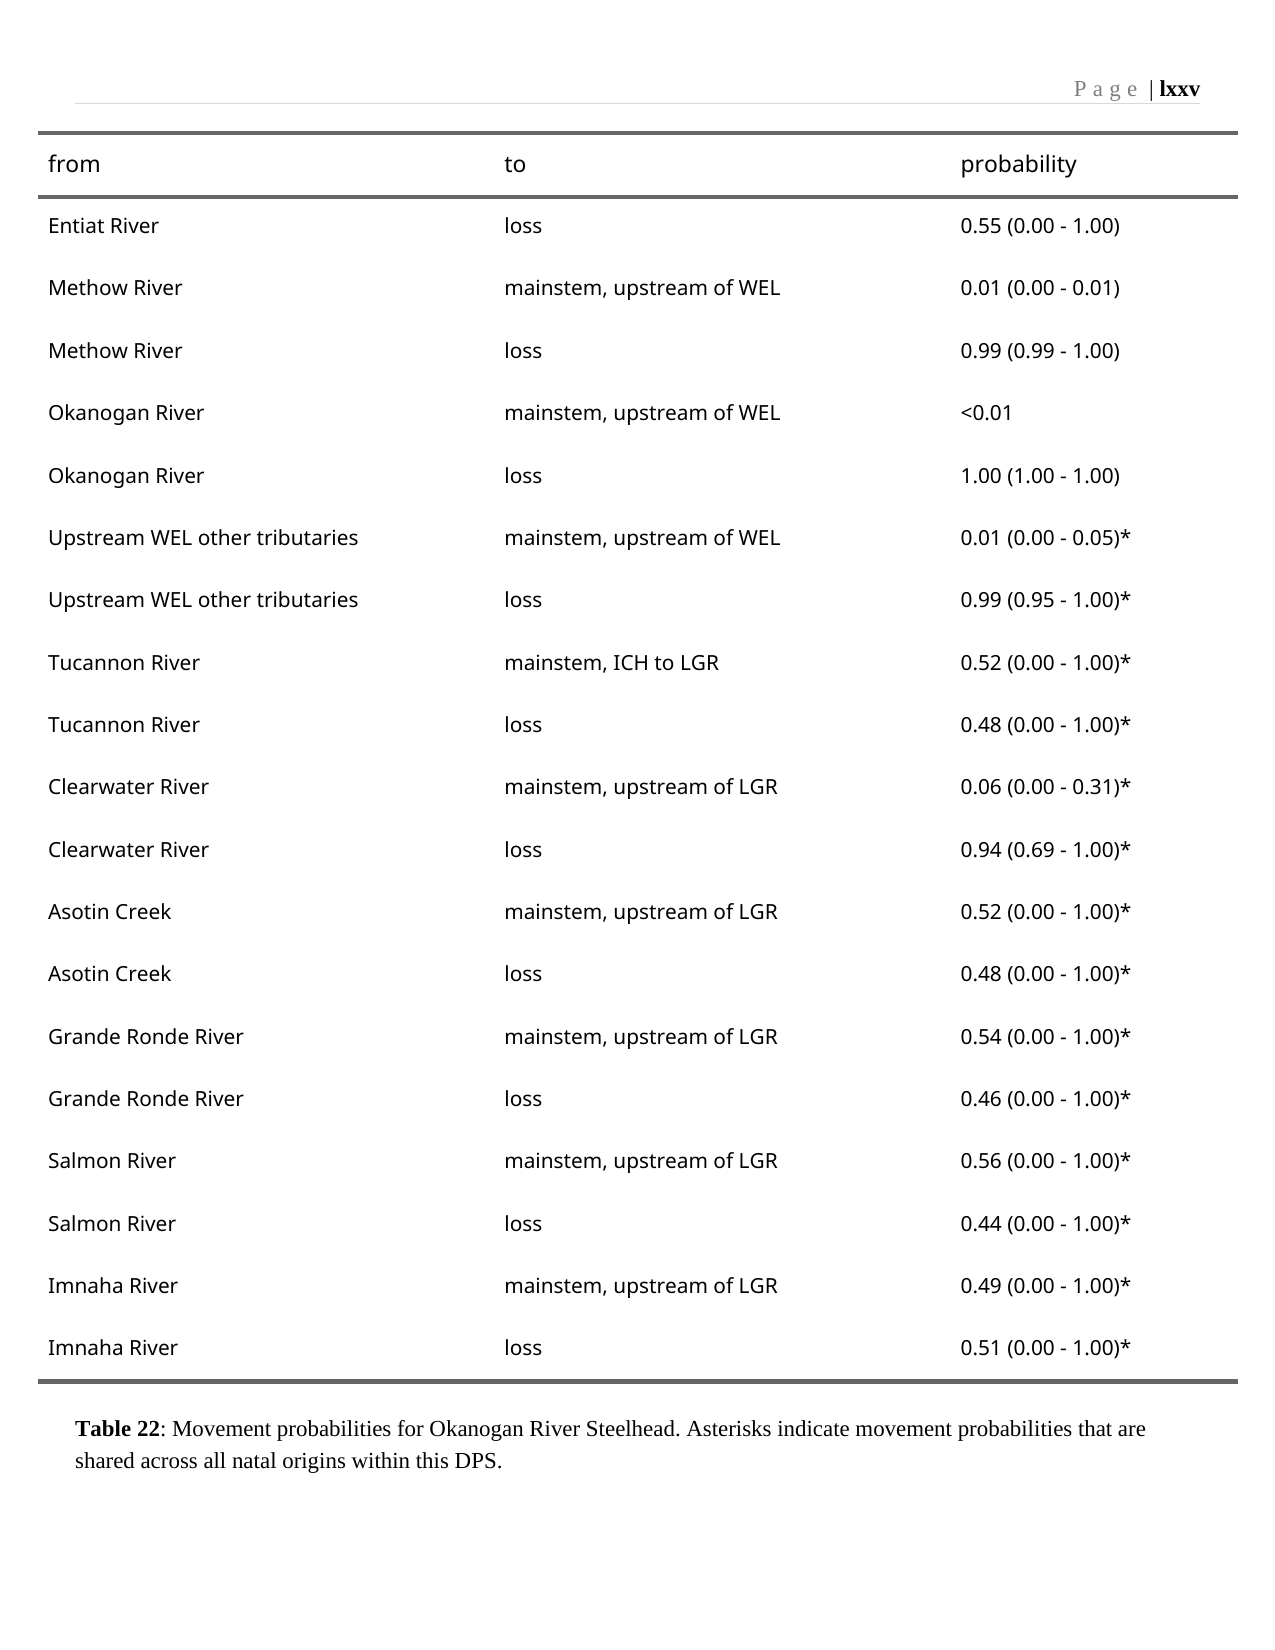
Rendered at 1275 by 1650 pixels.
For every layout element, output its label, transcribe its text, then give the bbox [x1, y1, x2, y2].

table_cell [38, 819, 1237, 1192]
text Table : Movement probabilities for Okanogan River Steelhead. Asterisks indicate movement probabilities that are shared across all natal origins within this DPS. [75, 1415, 1200, 1473]
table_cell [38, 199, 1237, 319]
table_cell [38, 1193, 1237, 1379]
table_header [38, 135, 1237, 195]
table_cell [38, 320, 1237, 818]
